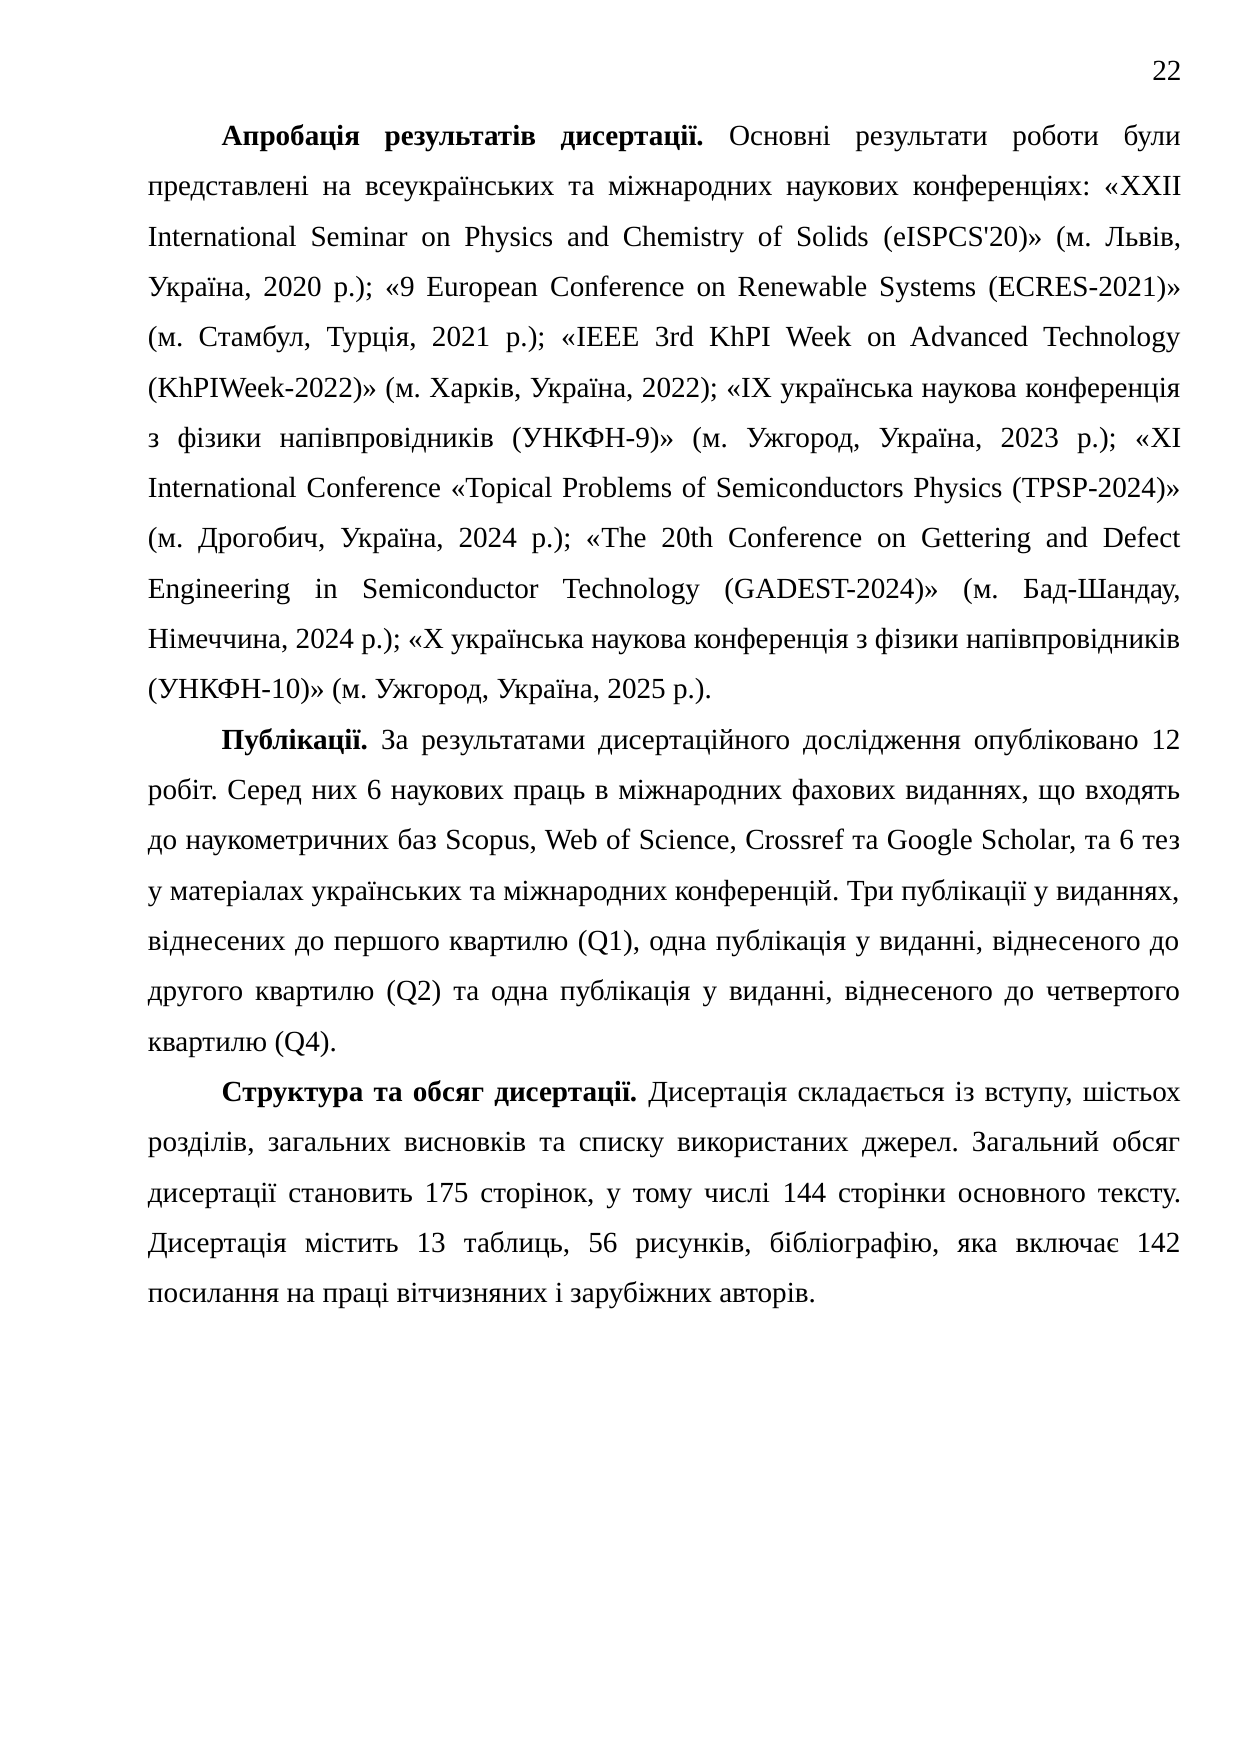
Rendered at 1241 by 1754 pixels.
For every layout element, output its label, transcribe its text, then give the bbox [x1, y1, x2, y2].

text Структура та обсяг дисертації. Дисертація складається із вступу, шістьох розділів, загальних висновків та списку використаних джерел. Загальний обсяг дисертації становить 175 сторінок, у тому числі 144 сторінки основного тексту. Дисертація містить 13 таблиць, 56 рисунків, бібліографію, яка включає 142 посилання на праці вітчизняних і зарубіжних авторів. [148, 1074, 1181, 1309]
text Публікації. За результатами дисертаційного дослідження опубліковано 12 робіт. Серед них 6 наукових праць в міжнародних фахових виданнях, що входять до наукометричних баз Scopus, Web of Science, Crossref та Google Scholar, та 6 тез у матеріалах українських та міжнародних конференцій. Три публікації у виданнях, віднесених до першого квартилю (Q1), одна публікація у виданні, віднесеного до другого квартилю (Q2) та одна публікація у виданні, віднесеного до четвертого квартилю (Q4). [148, 722, 1181, 1057]
text Апробація результатів дисертації. Основні результати роботи були представлені на всеукраїнських та міжнародних наукових конференціях: «XXII International Seminar on Physics and Chemistry of Solids (eISPCS'20)» (м. Львів, Україна, 2020 р.); «9 European Conference on Renewable Systems (ECRES-2021)» (м. Стамбул, Турція, 2021 р.); «IEEE 3rd KhPI Week on Advanced Technology (KhPIWeek-2022)» (м. Харків, Україна, 2022); «IX українська наукова конференція з фізики напівпровідників (УНКФН-9)» (м. Ужгород, Україна, 2023 р.); «XI International Conference «Topical Problems of Semiconductors Physics (TPSP-2024)» (м. Дрогобич, Україна, 2024 р.); «The 20th Conference on Gettering and Defect Engineering in Semiconductor Technology (GADEST-2024)» (м. Бад-Шандау, Німеччина, 2024 р.); «Х українська наукова конференція з фізики напівпровідників (УНКФН-10)» (м. Ужгород, Україна, 2025 р.). [148, 118, 1181, 705]
